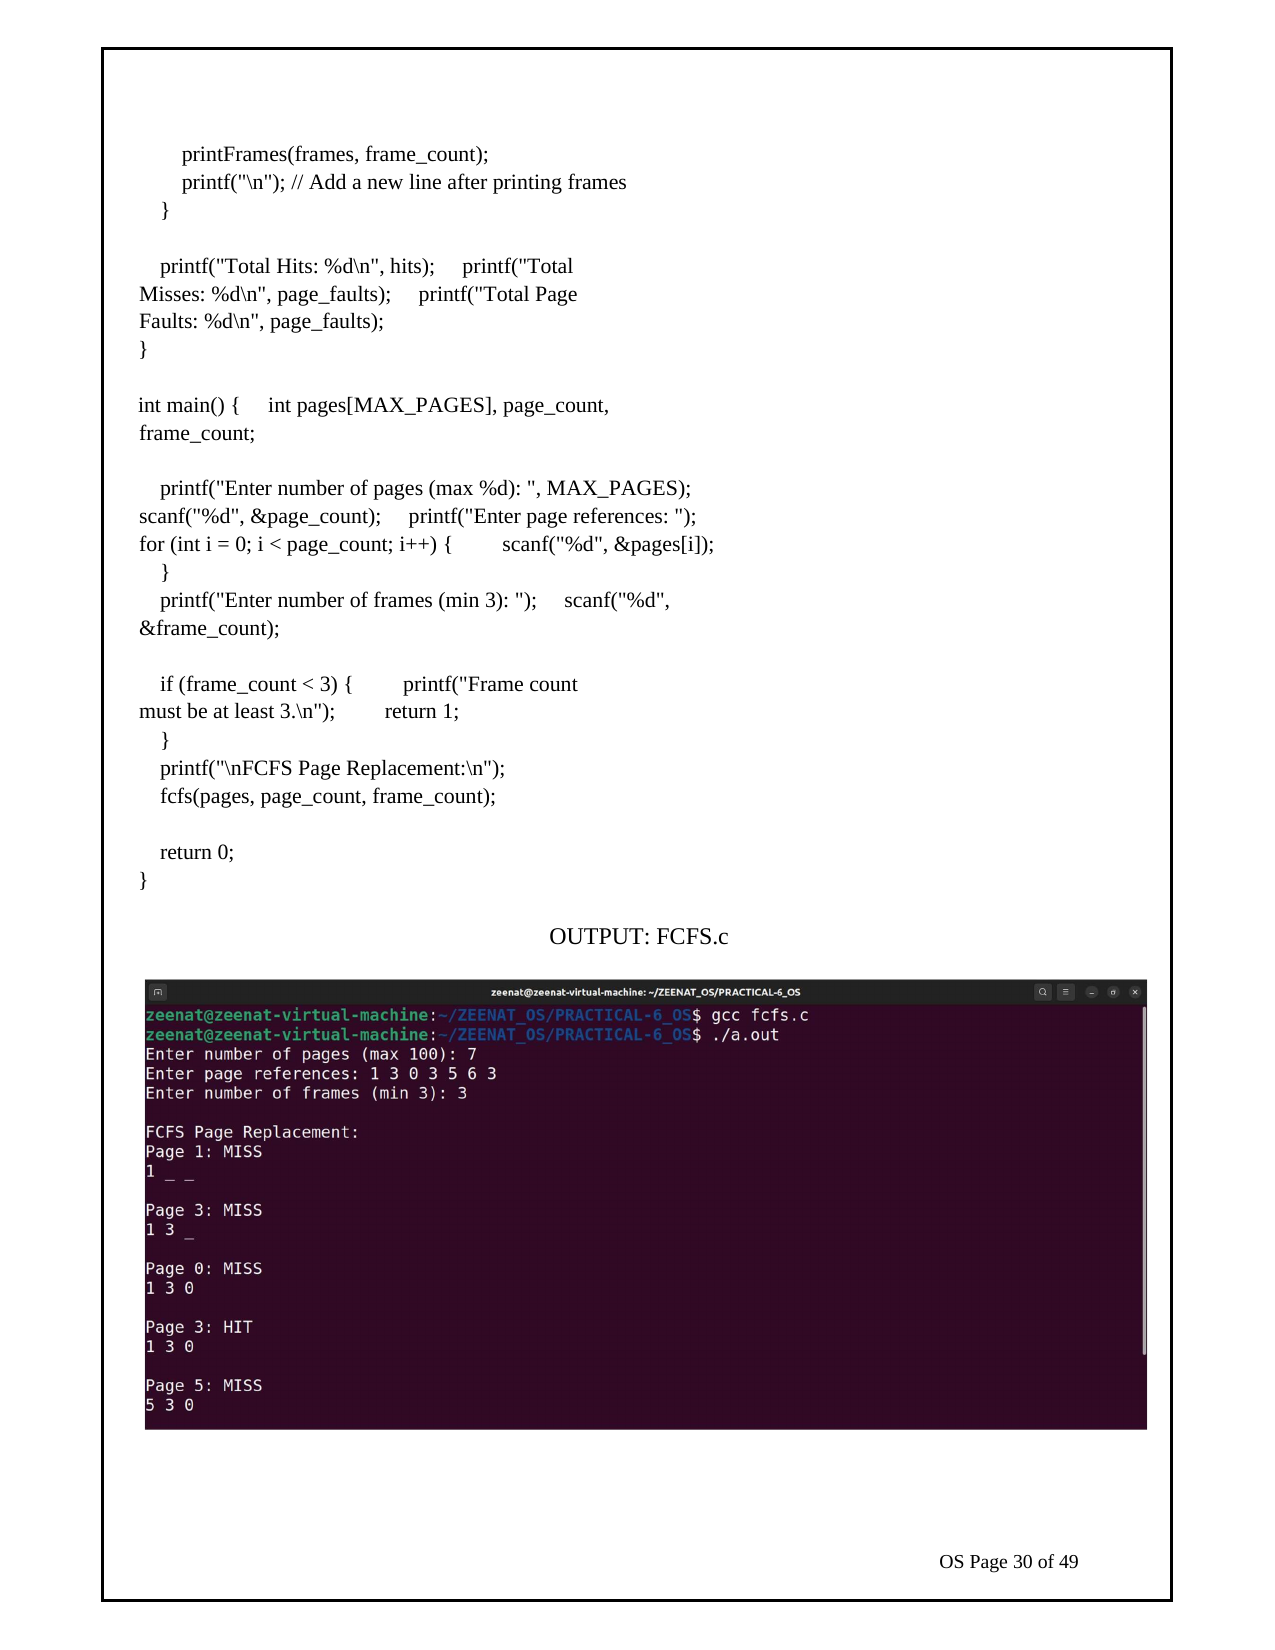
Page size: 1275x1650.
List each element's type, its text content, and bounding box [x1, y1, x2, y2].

text printf("\nFCFS Page Replacement:\n"); [138, 755, 1059, 780]
text printf("\n"); // Add a new line after printing frames [138, 169, 1059, 194]
text } [138, 867, 1059, 892]
text } [138, 197, 1059, 222]
text } [138, 336, 1059, 362]
text printFrames(frames, frame_count); [138, 141, 1059, 166]
picture [144, 979, 1148, 1430]
text printf("Enter number of frames (min 3): "); scanf("%d", &frame_count); [138, 587, 705, 640]
text } [138, 727, 1059, 752]
subtitle OUTPUT: FCFS.c [139, 922, 1138, 950]
text if (frame_count < 3) { printf("Frame count must be at least 3.\n"); return 1; [138, 671, 606, 723]
text printf("Enter number of pages (max %d): ", MAX_PAGES); scanf("%d", &page_count); printf("Enter page references: "); for (int i = 0; i < page_count; i++) { scanf("%d", &pages[i]); [138, 475, 721, 556]
text printf("Total Hits: %d\n", hits); printf("Total Misses: %d\n", page_faults); printf("Total Page Faults: %d\n", page_faults); [138, 253, 612, 333]
text } [138, 559, 1059, 584]
text return 0; [138, 839, 1059, 864]
text fcfs(pages, page_count, frame_count); [138, 783, 1059, 808]
text int main() { int pages[MAX_PAGES], page_count, frame_count; [138, 392, 639, 445]
